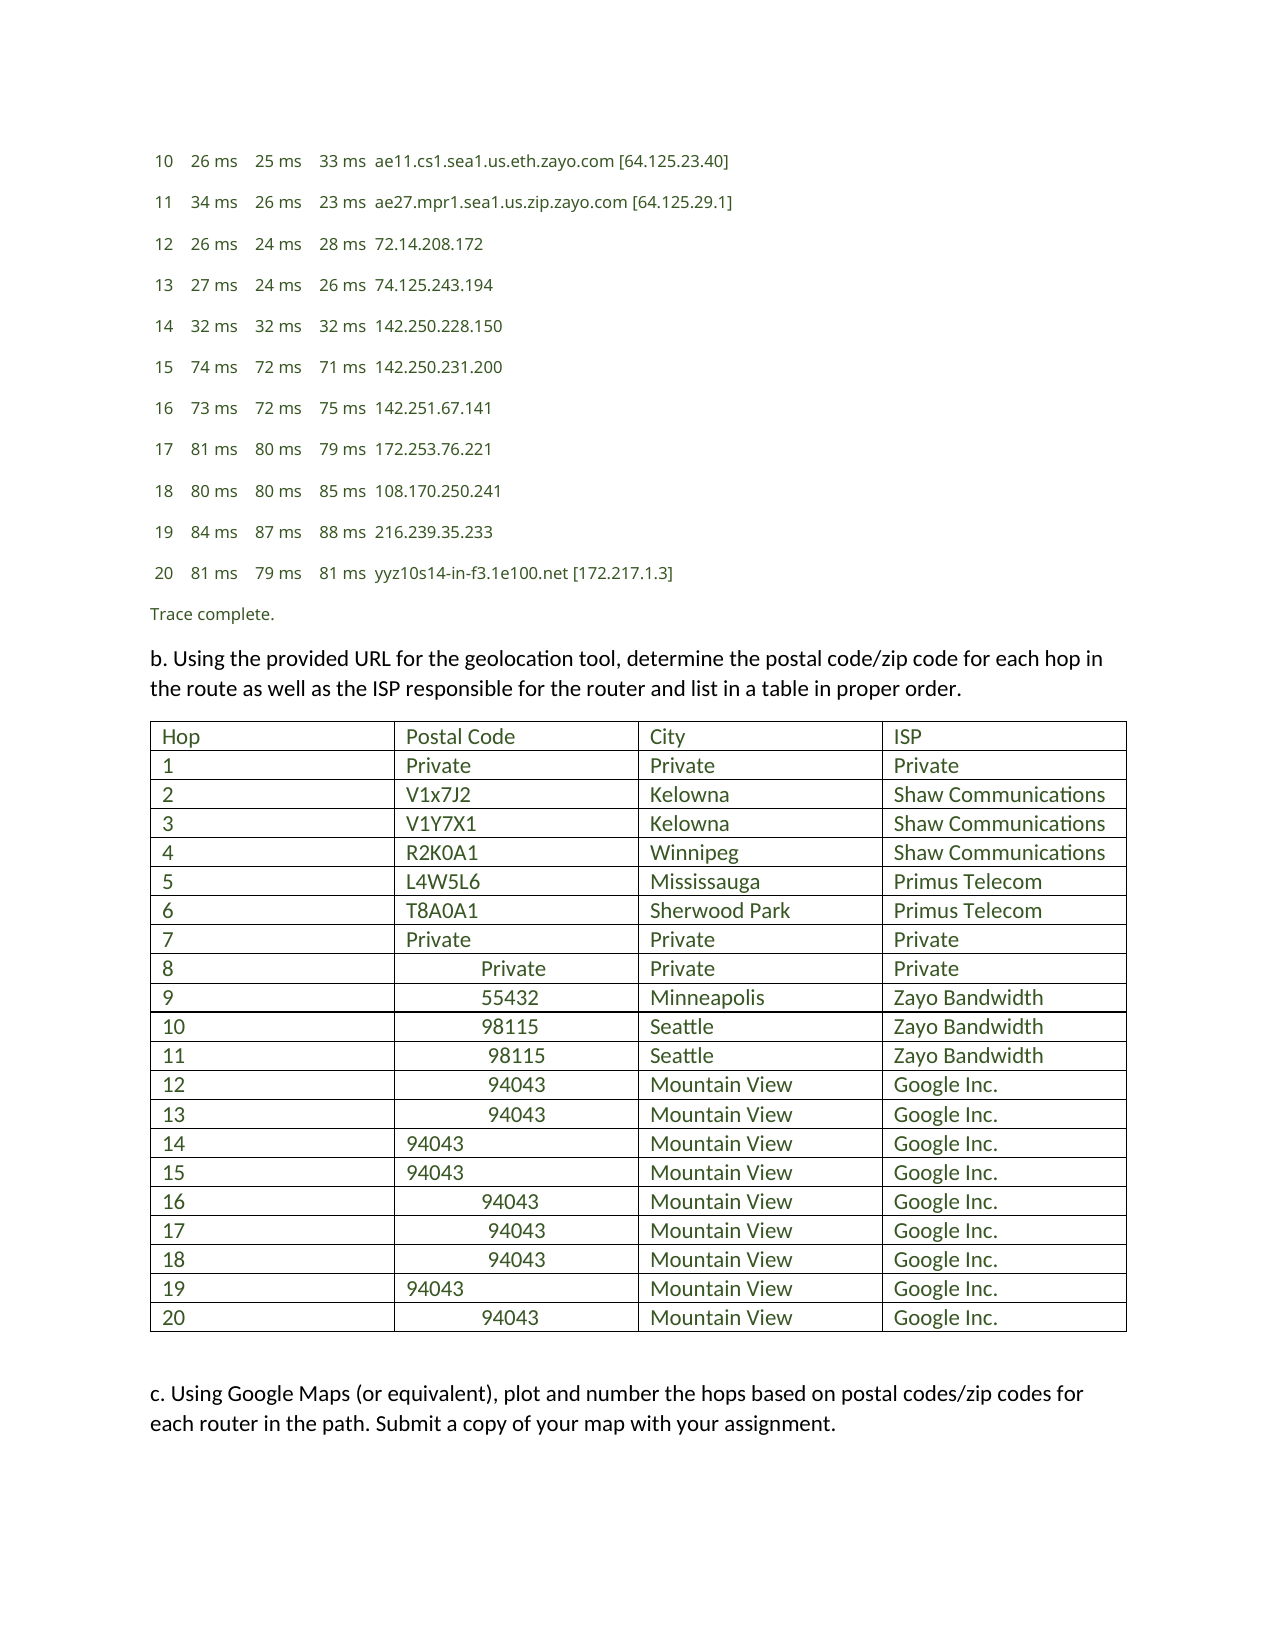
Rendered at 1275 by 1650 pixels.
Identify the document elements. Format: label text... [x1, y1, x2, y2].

table_cell 94043 [395, 1158, 638, 1186]
table_cell 94043 [395, 1274, 638, 1302]
table_cell Minneapolis [639, 984, 882, 1011]
table_cell 94043 [395, 1071, 638, 1099]
table_cell 94043 [395, 1216, 638, 1244]
table_cell Google Inc. [883, 1303, 1126, 1331]
table_cell Google Inc. [883, 1245, 1126, 1273]
table_cell 8 [151, 954, 394, 982]
text 14 32 ms 32 ms 32 ms 142.250.228.150 [150, 314, 1125, 337]
table_cell Private [639, 925, 882, 953]
table_cell Private [883, 954, 1126, 982]
table_cell Zayo Bandwidth [883, 1013, 1126, 1041]
text 10 26 ms 25 ms 33 ms ae11.cs1.sea1.us.eth.zayo.com [64.125.23.40] [150, 150, 1125, 173]
table_cell Mountain View [639, 1187, 882, 1215]
table_cell Mountain View [639, 1303, 882, 1331]
table_cell 2 [151, 780, 394, 808]
table_cell 15 [151, 1158, 394, 1186]
table_cell Winnipeg [639, 838, 882, 866]
table_cell Mountain View [639, 1129, 882, 1157]
table_cell Private [395, 954, 638, 982]
table_cell Google Inc. [883, 1100, 1126, 1128]
table_cell V1Y7X1 [395, 809, 638, 837]
table_cell Google Inc. [883, 1187, 1126, 1215]
text 16 73 ms 72 ms 75 ms 142.251.67.141 [150, 397, 1125, 419]
table_cell 19 [151, 1274, 394, 1302]
text 12 26 ms 24 ms 28 ms 72.14.208.172 [150, 232, 1125, 255]
table_header City [639, 722, 882, 750]
text 19 84 ms 87 ms 88 ms 216.239.35.233 [150, 520, 1125, 543]
text 13 27 ms 24 ms 26 ms 74.125.243.194 [150, 273, 1125, 296]
table_cell Mountain View [639, 1245, 882, 1273]
table_cell 3 [151, 809, 394, 837]
table_header ISP [883, 722, 1126, 750]
table_cell 94043 [395, 1187, 638, 1215]
table_cell Sherwood Park [639, 896, 882, 924]
text 18 80 ms 80 ms 85 ms 108.170.250.241 [150, 479, 1125, 502]
table_cell Mountain View [639, 1158, 882, 1186]
table_cell Private [639, 954, 882, 982]
table_cell Google Inc. [883, 1129, 1126, 1157]
table_cell 4 [151, 838, 394, 866]
table_cell 94043 [395, 1245, 638, 1273]
table_cell Mountain View [639, 1100, 882, 1128]
text Trace complete. [150, 603, 1125, 625]
table_cell 9 [151, 984, 394, 1011]
table_cell Primus Telecom [883, 896, 1126, 924]
table_cell 94043 [395, 1303, 638, 1331]
table_cell L4W5L6 [395, 867, 638, 895]
table_cell Google Inc. [883, 1158, 1126, 1186]
table_cell 12 [151, 1071, 394, 1099]
table_cell 5 [151, 867, 394, 895]
text c. Using Google Maps (or equivalent), plot and number the hops based on postal codes/zip codes for each router in the path. Submit a copy of your map with your assignment. [150, 1379, 1125, 1437]
table_cell 98115 [395, 1013, 638, 1041]
table_cell Private [883, 925, 1126, 953]
table_cell 55432 [395, 984, 638, 1011]
table_cell Private [883, 751, 1126, 779]
table_cell 7 [151, 925, 394, 953]
table_cell R2K0A1 [395, 838, 638, 866]
table_cell 11 [151, 1042, 394, 1069]
table_cell Shaw Communications [883, 780, 1126, 808]
table_cell Google Inc. [883, 1071, 1126, 1099]
table_cell Private [395, 925, 638, 953]
table_cell 10 [151, 1013, 394, 1041]
table_cell Shaw Communications [883, 838, 1126, 866]
table_cell Seattle [639, 1013, 882, 1041]
table_cell 16 [151, 1187, 394, 1215]
table_header Hop [151, 722, 394, 750]
text 15 74 ms 72 ms 71 ms 142.250.231.200 [150, 356, 1125, 378]
table_cell Shaw Communications [883, 809, 1126, 837]
text 20 81 ms 79 ms 81 ms yyz10s14-in-f3.1e100.net [172.217.1.3] [150, 561, 1125, 584]
table_cell 13 [151, 1100, 394, 1128]
table_cell Kelowna [639, 780, 882, 808]
text 17 81 ms 80 ms 79 ms 172.253.76.221 [150, 438, 1125, 461]
table_cell Kelowna [639, 809, 882, 837]
table_cell Mountain View [639, 1216, 882, 1244]
table_cell Primus Telecom [883, 867, 1126, 895]
table_cell Mountain View [639, 1274, 882, 1302]
table_cell V1x7J2 [395, 780, 638, 808]
text b. Using the provided URL for the geolocation tool, determine the postal code/zip code for each hop in the route as well as the ISP responsible for the router and list in a table in proper order. [150, 644, 1125, 702]
table_header Postal Code [395, 722, 638, 750]
table_cell 98115 [395, 1042, 638, 1069]
table_cell 20 [151, 1303, 394, 1331]
table_cell Private [639, 751, 882, 779]
table_cell Mountain View [639, 1071, 882, 1099]
table_cell 14 [151, 1129, 394, 1157]
table_cell Google Inc. [883, 1274, 1126, 1302]
table_cell Zayo Bandwidth [883, 1042, 1126, 1069]
table_cell Seattle [639, 1042, 882, 1069]
table_cell Private [395, 751, 638, 779]
table_cell 17 [151, 1216, 394, 1244]
text 11 34 ms 26 ms 23 ms ae27.mpr1.sea1.us.zip.zayo.com [64.125.29.1] [150, 191, 1125, 214]
table_cell 94043 [395, 1129, 638, 1157]
table_cell T8A0A1 [395, 896, 638, 924]
table_cell Google Inc. [883, 1216, 1126, 1244]
table_cell 1 [151, 751, 394, 779]
table_cell 94043 [395, 1100, 638, 1128]
table_cell 6 [151, 896, 394, 924]
table_cell Zayo Bandwidth [883, 984, 1126, 1011]
table_cell Mississauga [639, 867, 882, 895]
table_cell 18 [151, 1245, 394, 1273]
